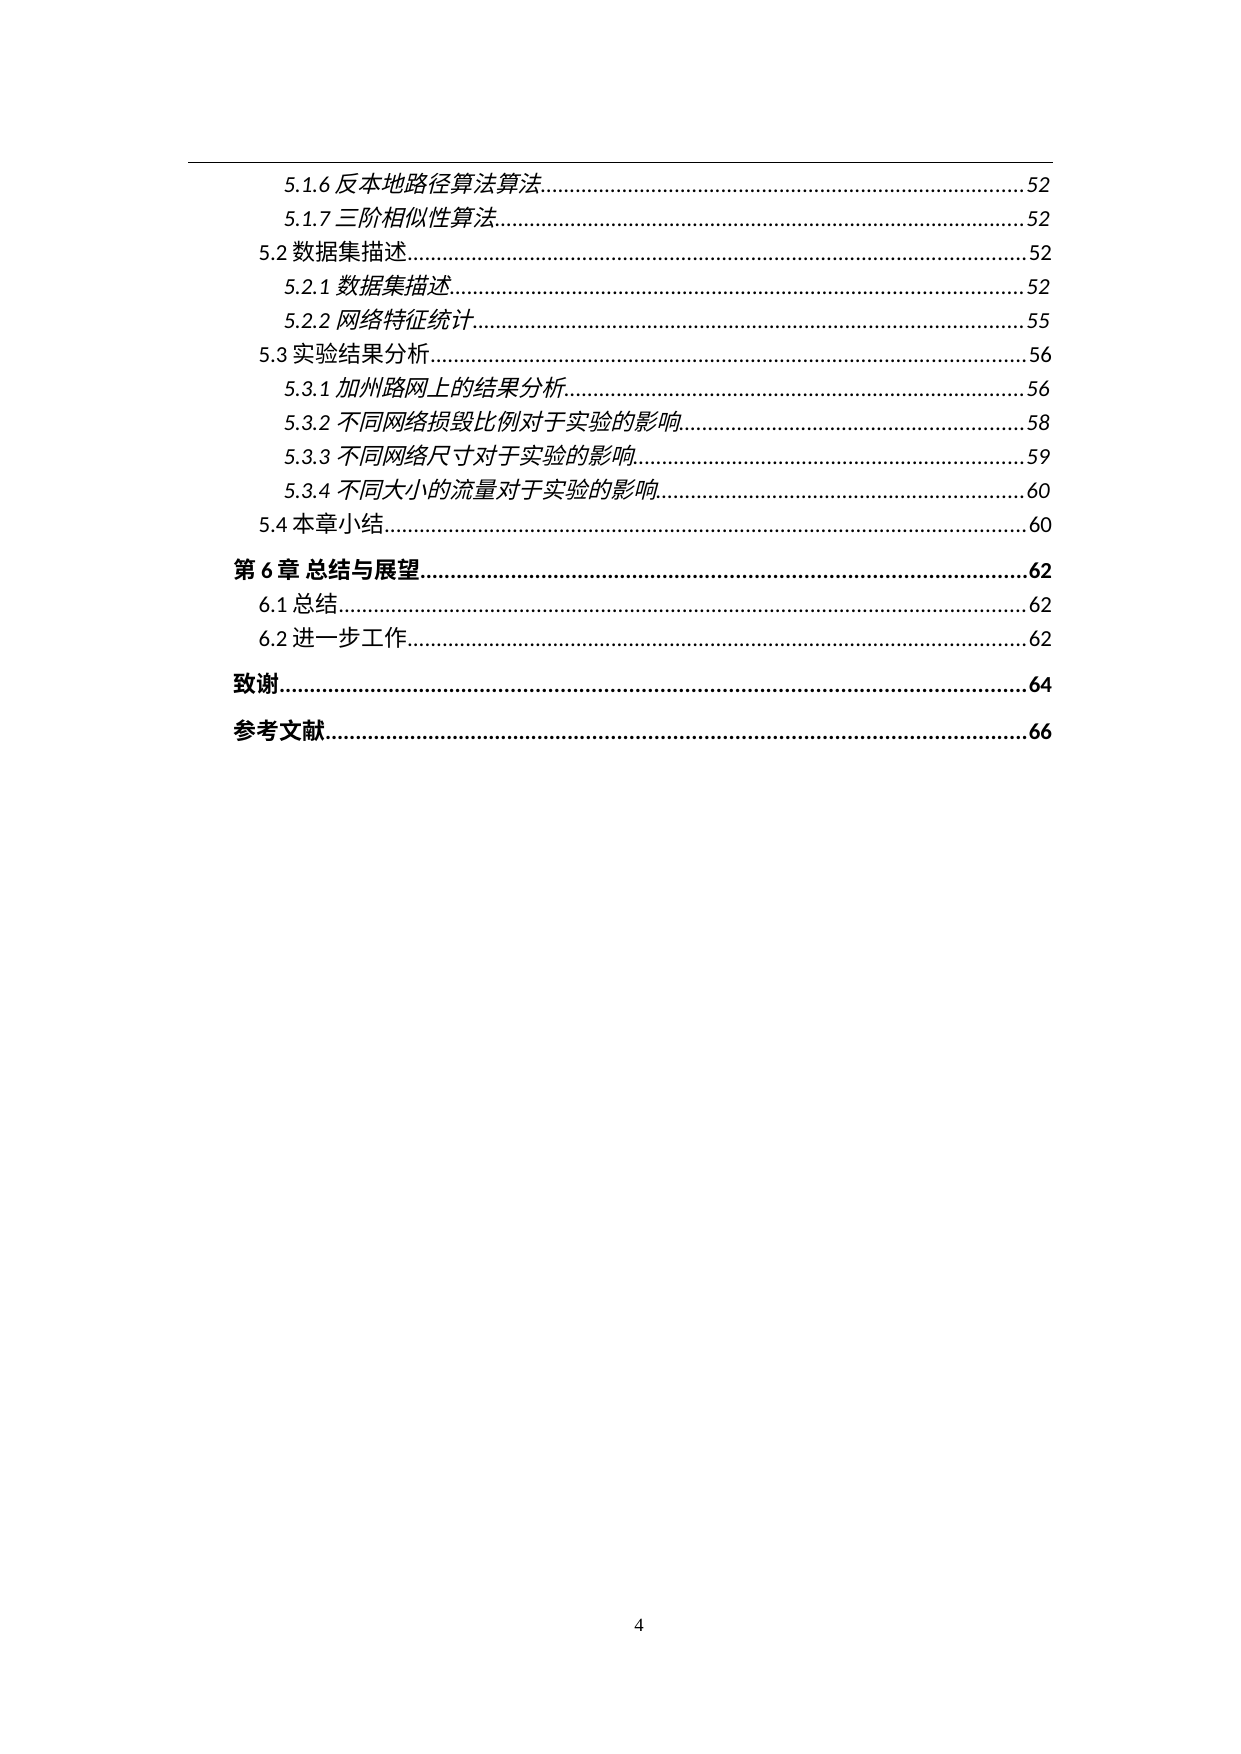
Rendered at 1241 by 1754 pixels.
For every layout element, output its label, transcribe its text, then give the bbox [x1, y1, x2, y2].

text 5.3.4 不同大小的流量对于实验的影响 60 [237, 471, 1053, 505]
text 5.1.7三阶相似性算法 52 [237, 199, 1053, 233]
text 5.3.1 加州路网上的结果分析 56 [237, 369, 1053, 403]
text 参考文献 66 [187, 712, 1053, 746]
text 6.2 进一步工作 62 [212, 619, 1053, 653]
text 5.1.6反本地路径算法算法 52 [237, 166, 1053, 199]
text 5.2 数据集描述 52 [212, 233, 1053, 267]
text 5.3.2 不同网络损毁比例对于实验的影响 58 [237, 403, 1053, 437]
text 致谢 64 [187, 666, 1053, 700]
text 第6章 总结与展望 62 [187, 552, 1053, 586]
text 5.3.3 不同网络尺寸对于实验的影响 59 [237, 437, 1053, 471]
text 5.3 实验结果分析 56 [212, 335, 1053, 369]
text 5.2.1 数据集描述 52 [237, 267, 1053, 301]
text 5.2.2 网络特征统计 55 [237, 301, 1053, 335]
text 6.1 总结 62 [212, 586, 1053, 619]
text 5.4 本章小结 60 [212, 505, 1053, 539]
